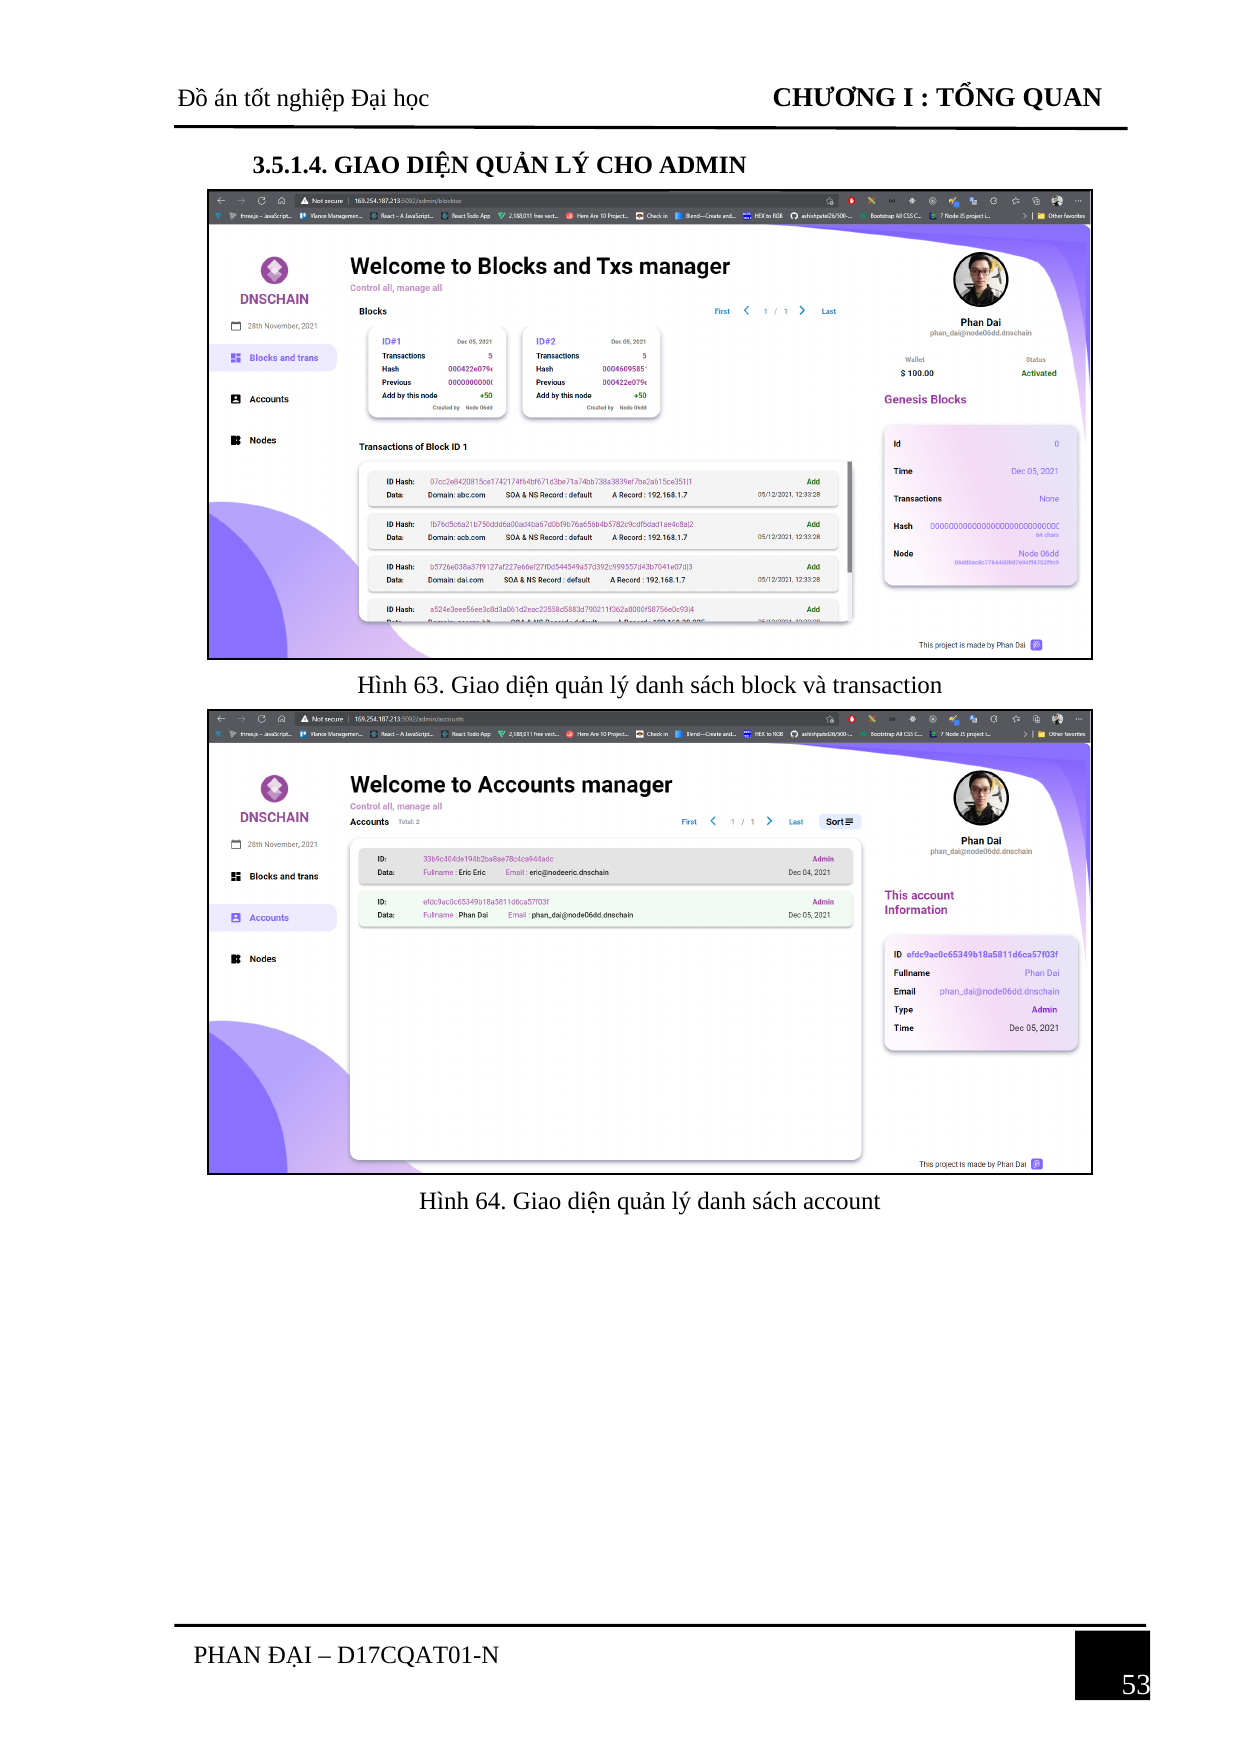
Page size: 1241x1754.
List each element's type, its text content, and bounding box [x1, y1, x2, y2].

text Hình 64. Giao diện quản lý danh sách account [177, 1186, 1122, 1214]
subtitle 3.5.1.4. GIAO DIỆN QUẢN LÝ CHO ADMIN [177, 150, 1122, 178]
text Hình 63. Giao diện quản lý danh sách block và transaction [177, 670, 1122, 699]
picture [209, 711, 1091, 1173]
picture [209, 191, 1091, 658]
